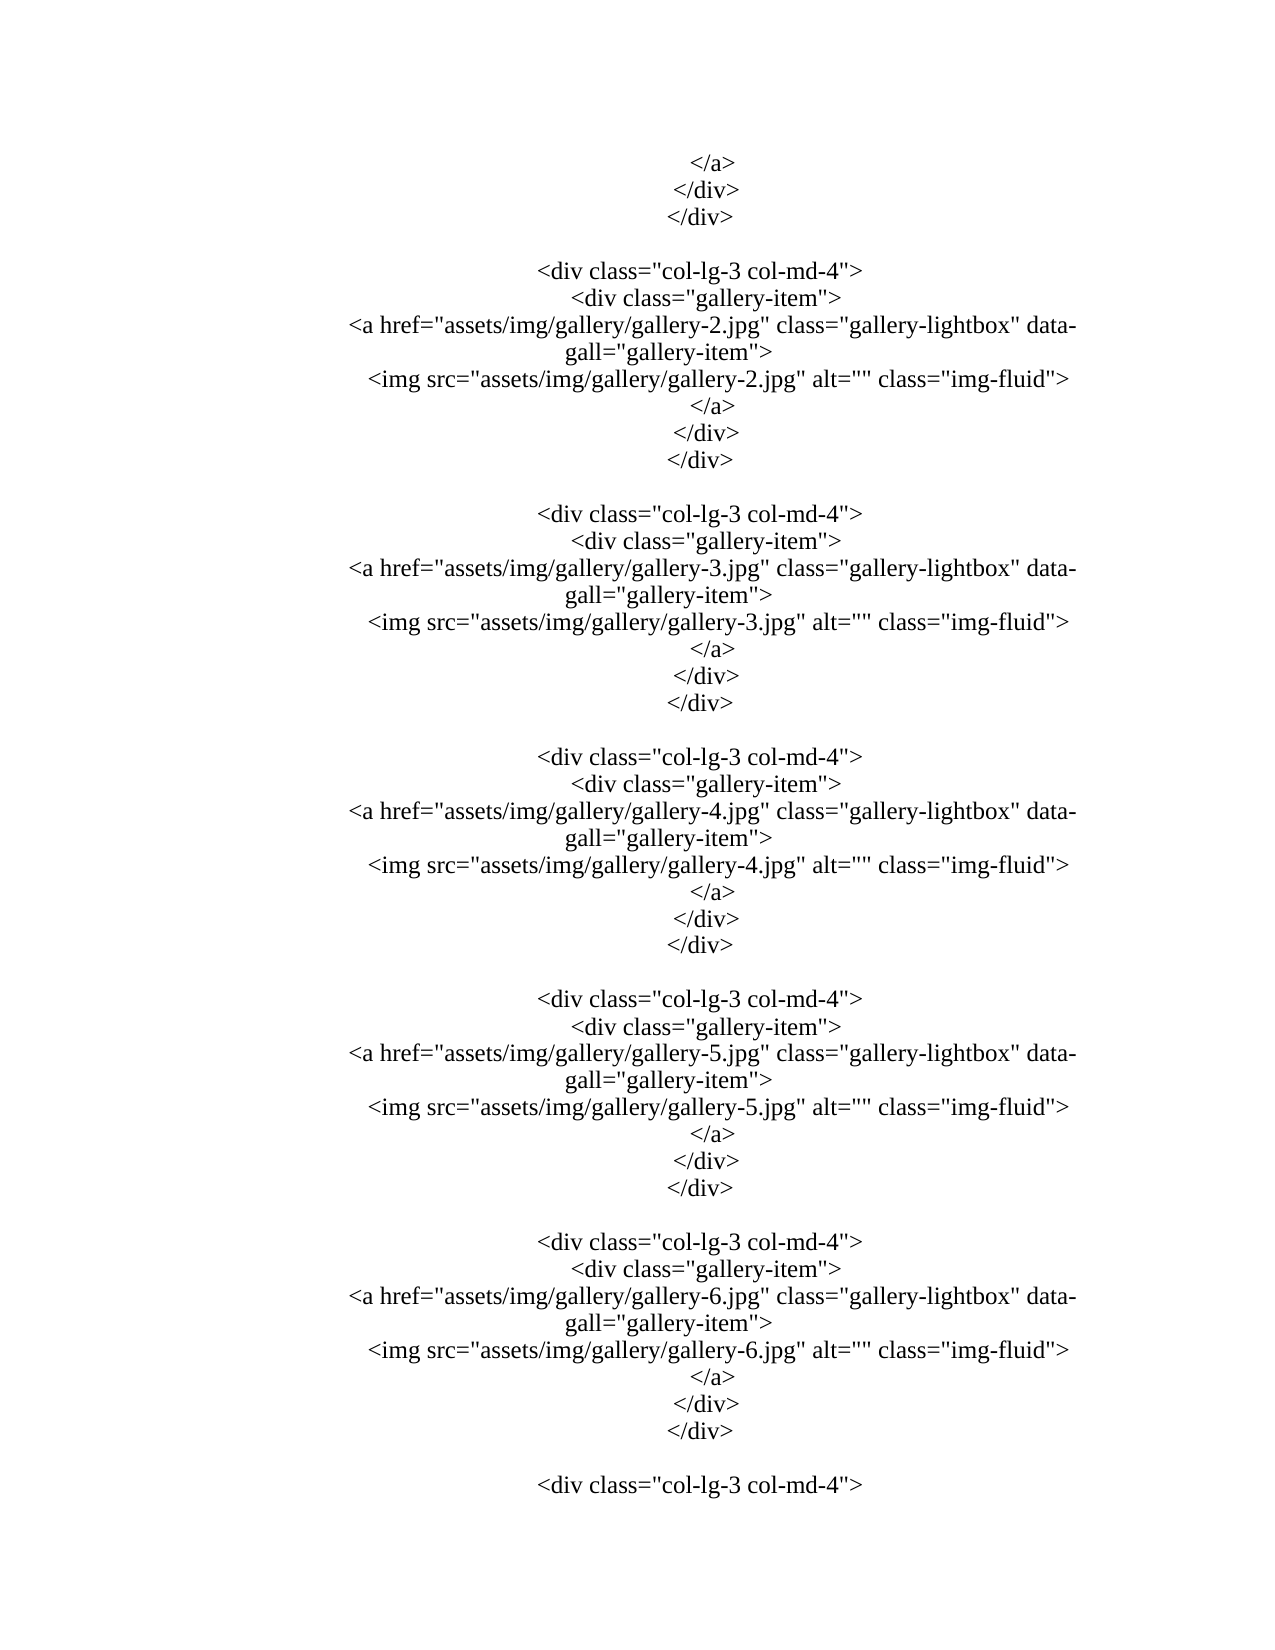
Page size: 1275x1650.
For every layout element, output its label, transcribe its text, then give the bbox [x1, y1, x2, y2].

text </div> [212, 932, 1125, 959]
text <img src="assets/img/gallery/gallery-5.jpg" alt="" class="img-fluid"> [212, 1094, 1125, 1121]
text <a href="assets/img/gallery/gallery-3.jpg" class="gallery-lightbox" data-gall="gallery-item"> [212, 555, 1125, 609]
text <div class="gallery-item"> [212, 771, 1125, 797]
text <div class="gallery-item"> [212, 1256, 1125, 1283]
text <div class="col-lg-3 col-md-4"> [212, 1229, 1125, 1256]
text </a> [212, 636, 1125, 663]
text <div class="gallery-item"> [212, 528, 1125, 555]
text <div class="col-lg-3 col-md-4"> [212, 743, 1125, 771]
text </div> [212, 663, 1125, 689]
text <a href="assets/img/gallery/gallery-6.jpg" class="gallery-lightbox" data-gall="gallery-item"> [212, 1283, 1125, 1337]
text <a href="assets/img/gallery/gallery-4.jpg" class="gallery-lightbox" data-gall="gallery-item"> [212, 797, 1125, 851]
text </div> [212, 1391, 1125, 1418]
text <img src="assets/img/gallery/gallery-3.jpg" alt="" class="img-fluid"> [212, 609, 1125, 636]
text </a> [212, 878, 1125, 905]
text </div> [212, 177, 1125, 204]
text <a href="assets/img/gallery/gallery-2.jpg" class="gallery-lightbox" data-gall="gallery-item"> [212, 312, 1125, 366]
text </a> [212, 1121, 1125, 1148]
text </div> [212, 1418, 1125, 1445]
text <div class="gallery-item"> [212, 1013, 1125, 1040]
text <div class="col-lg-3 col-md-4"> [212, 986, 1125, 1013]
text <a href="assets/img/gallery/gallery-5.jpg" class="gallery-lightbox" data-gall="gallery-item"> [212, 1040, 1125, 1094]
text <div class="col-lg-3 col-md-4"> [212, 258, 1125, 285]
text </div> [212, 905, 1125, 932]
text </div> [212, 447, 1125, 474]
text </div> [212, 689, 1125, 717]
text <div class="col-lg-3 col-md-4"> [212, 1472, 1125, 1499]
text <div class="col-lg-3 col-md-4"> [212, 501, 1125, 528]
text </div> [212, 1175, 1125, 1202]
text </div> [212, 204, 1125, 231]
text <img src="assets/img/gallery/gallery-6.jpg" alt="" class="img-fluid"> [212, 1337, 1125, 1364]
text </a> [212, 150, 1125, 177]
text </div> [212, 1148, 1125, 1175]
text <img src="assets/img/gallery/gallery-2.jpg" alt="" class="img-fluid"> [212, 366, 1125, 393]
text <img src="assets/img/gallery/gallery-4.jpg" alt="" class="img-fluid"> [212, 851, 1125, 878]
text </div> [212, 420, 1125, 447]
text </a> [212, 393, 1125, 420]
text <div class="gallery-item"> [212, 285, 1125, 312]
text </a> [212, 1364, 1125, 1391]
